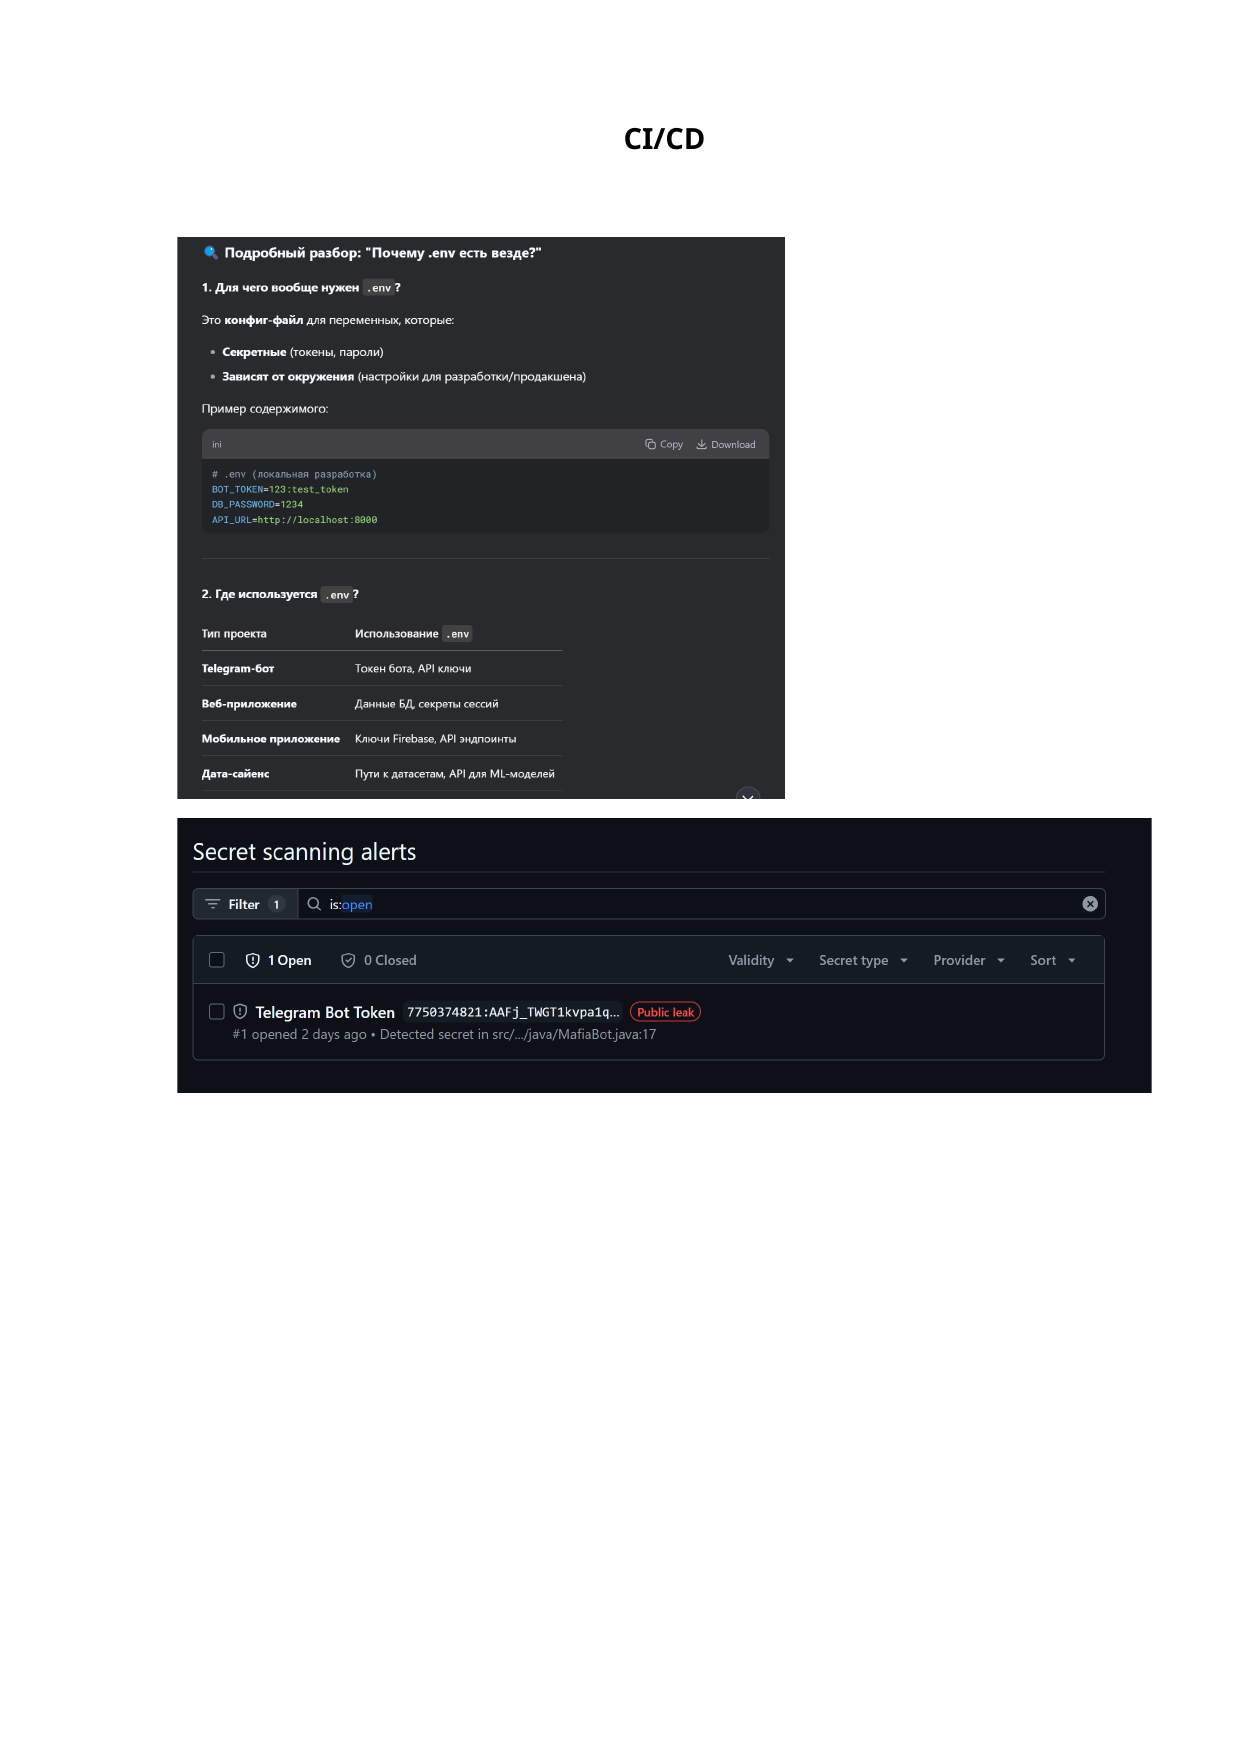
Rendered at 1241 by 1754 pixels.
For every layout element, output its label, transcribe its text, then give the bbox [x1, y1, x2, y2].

text CI/CD [177, 118, 1152, 158]
picture [177, 818, 1152, 1093]
picture [177, 237, 785, 799]
